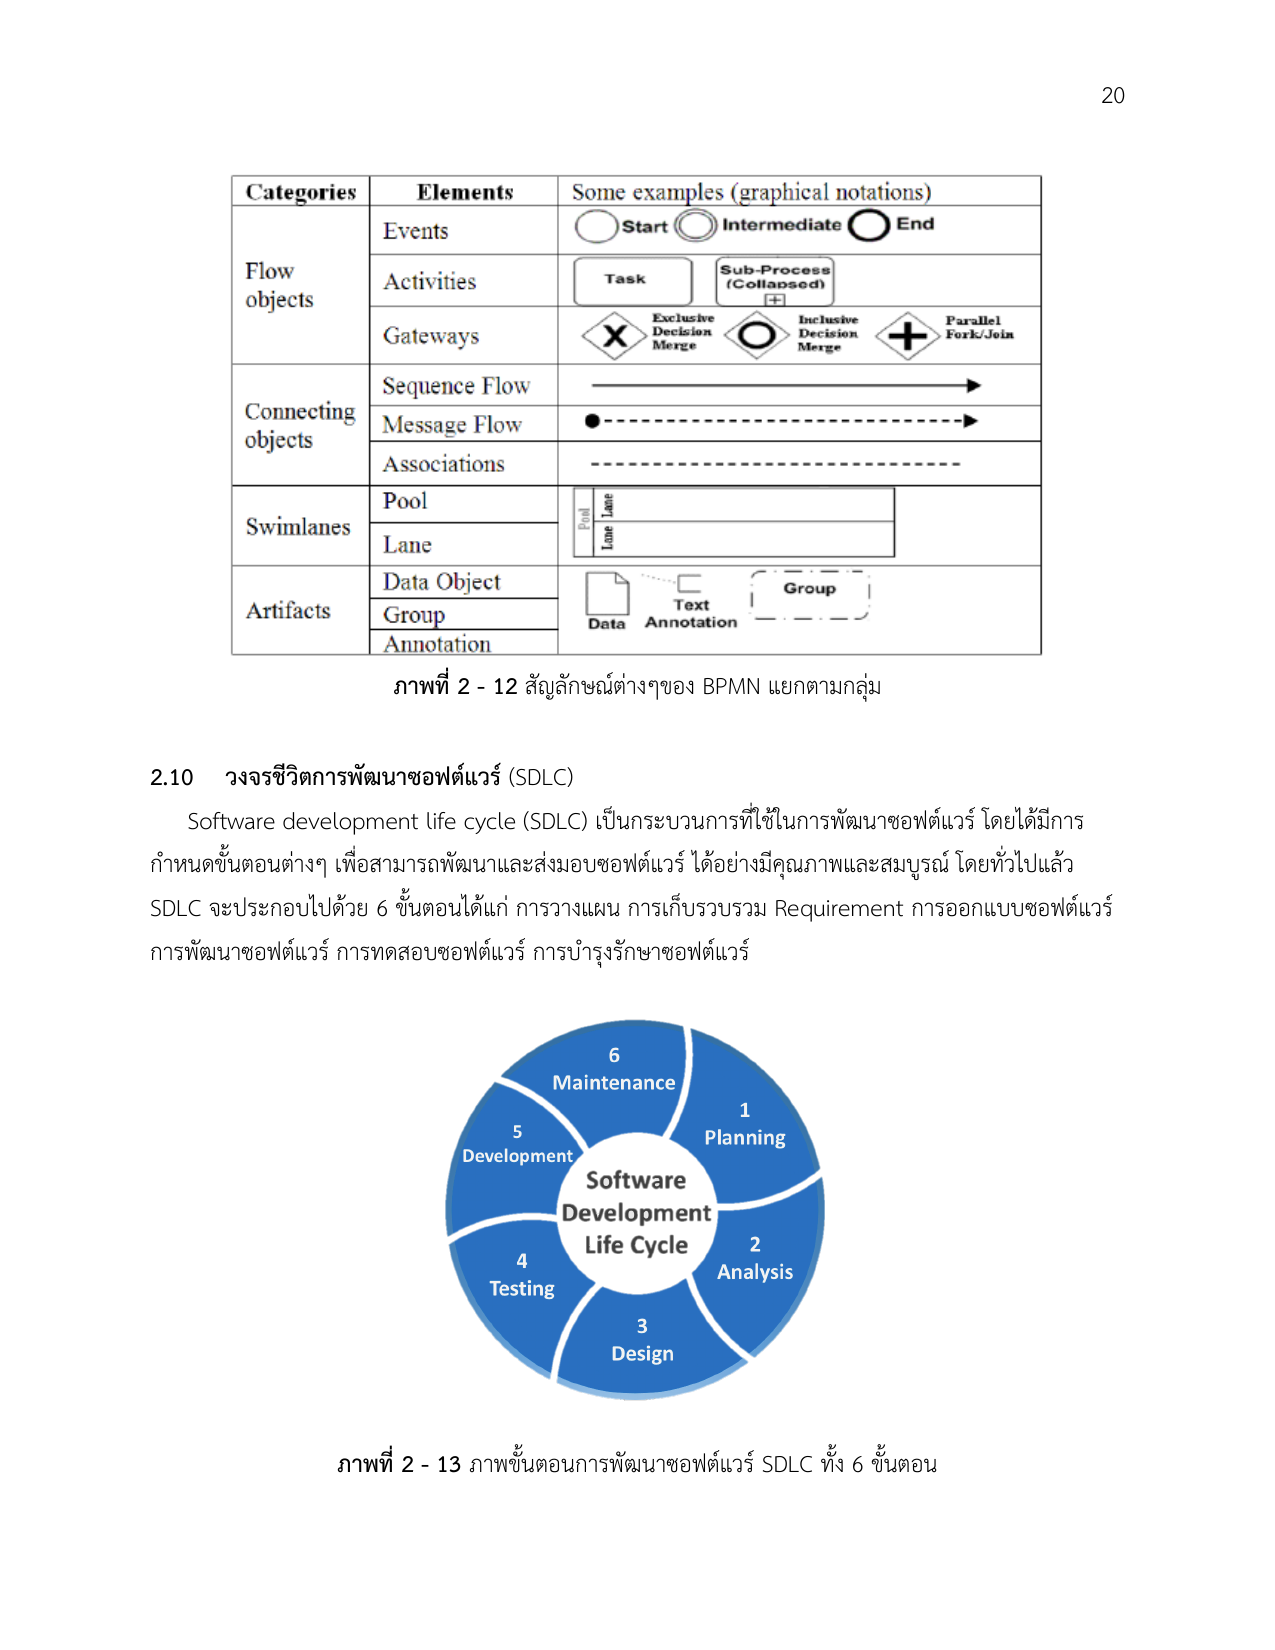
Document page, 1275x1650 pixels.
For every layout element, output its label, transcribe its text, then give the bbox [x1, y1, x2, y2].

picture [391, 1019, 884, 1401]
subtitle วงจรชีวิตการพัฒนาซอฟต์แวร์ (SDLC) [150, 757, 1125, 801]
picture [218, 162, 1057, 666]
list Software development life cycle (SDLC) เป็นกระบวนการที่ใช้ในการพัฒนาซอฟต์แวร์ โดยได้มีการกำหนดขั้นตอนต่างๆ เพื่อสามารถพัฒนาและส่งมอบซอฟต์แวร์ ได้อย่างมีคุณภาพและสมบูรณ์ โดยทั่วไปแล้ว SDLC จะประกอบไปด้วย 6 ขั้นตอนได้แก่ การวางแผน การเก็บรวบรวม Requirement การออกแบบซอฟต์แวร์ การพัฒนาซอฟต์แวร์ การทดสอบซอฟต์แวร์ การบำรุงรักษาซอฟต์แวร์ [150, 801, 1125, 975]
text ภาพที่ 2 - 12 สัญลักษณ์ต่างๆของ BPMN แยกตามกลุ่ม [150, 666, 1125, 709]
text ภาพที่ 2 - 13 ภาพขั้นตอนการพัฒนาซอฟต์แวร์ SDLC ทั้ง 6 ขั้นตอน [150, 1444, 1125, 1488]
